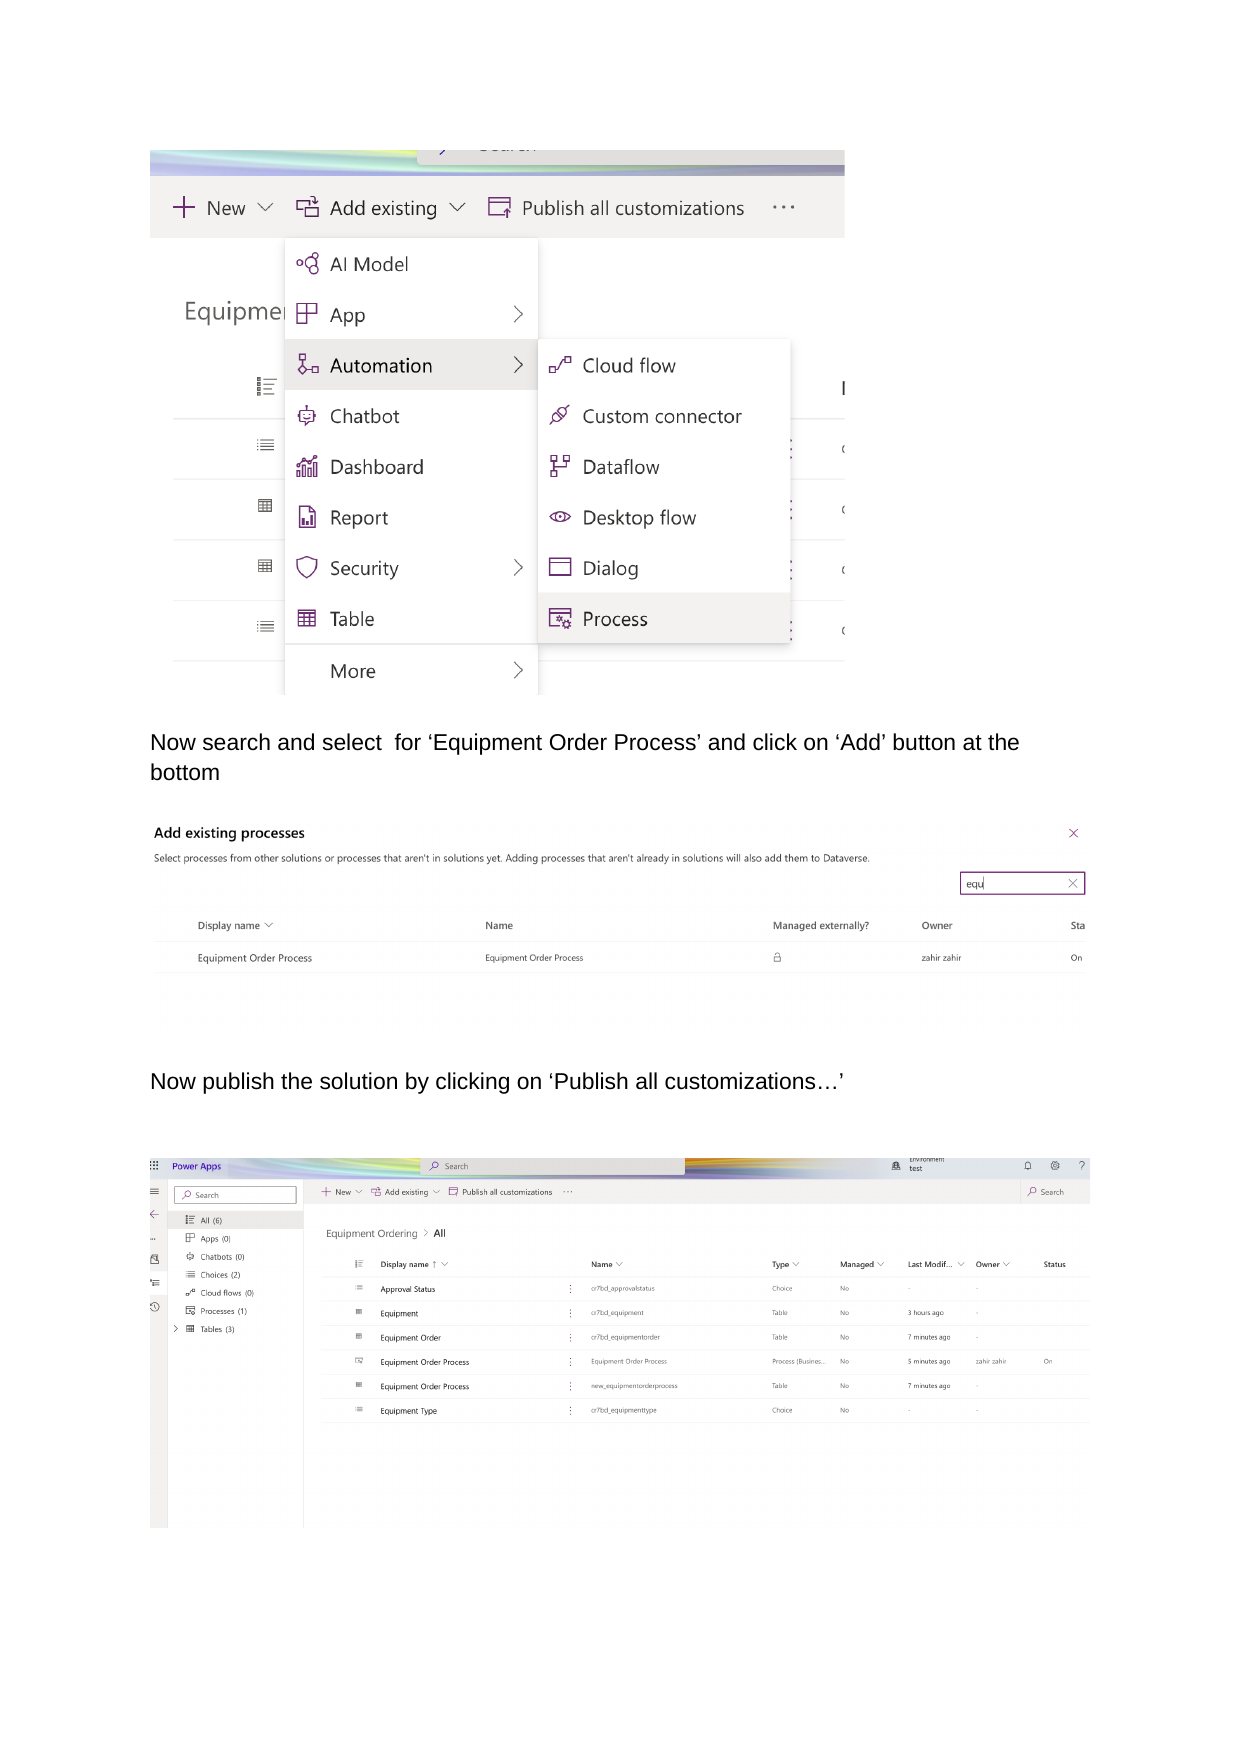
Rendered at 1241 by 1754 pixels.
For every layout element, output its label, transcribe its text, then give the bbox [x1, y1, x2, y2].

text Now search and select for ‘Equipment Order Process’ and click on ‘Add’ button at the bottom [150, 729, 1090, 785]
picture [150, 150, 845, 695]
picture [150, 819, 1091, 1034]
text Now publish the solution by clicking on ‘Publish all customizations…’ [150, 1068, 1090, 1094]
picture [150, 1158, 1091, 1528]
